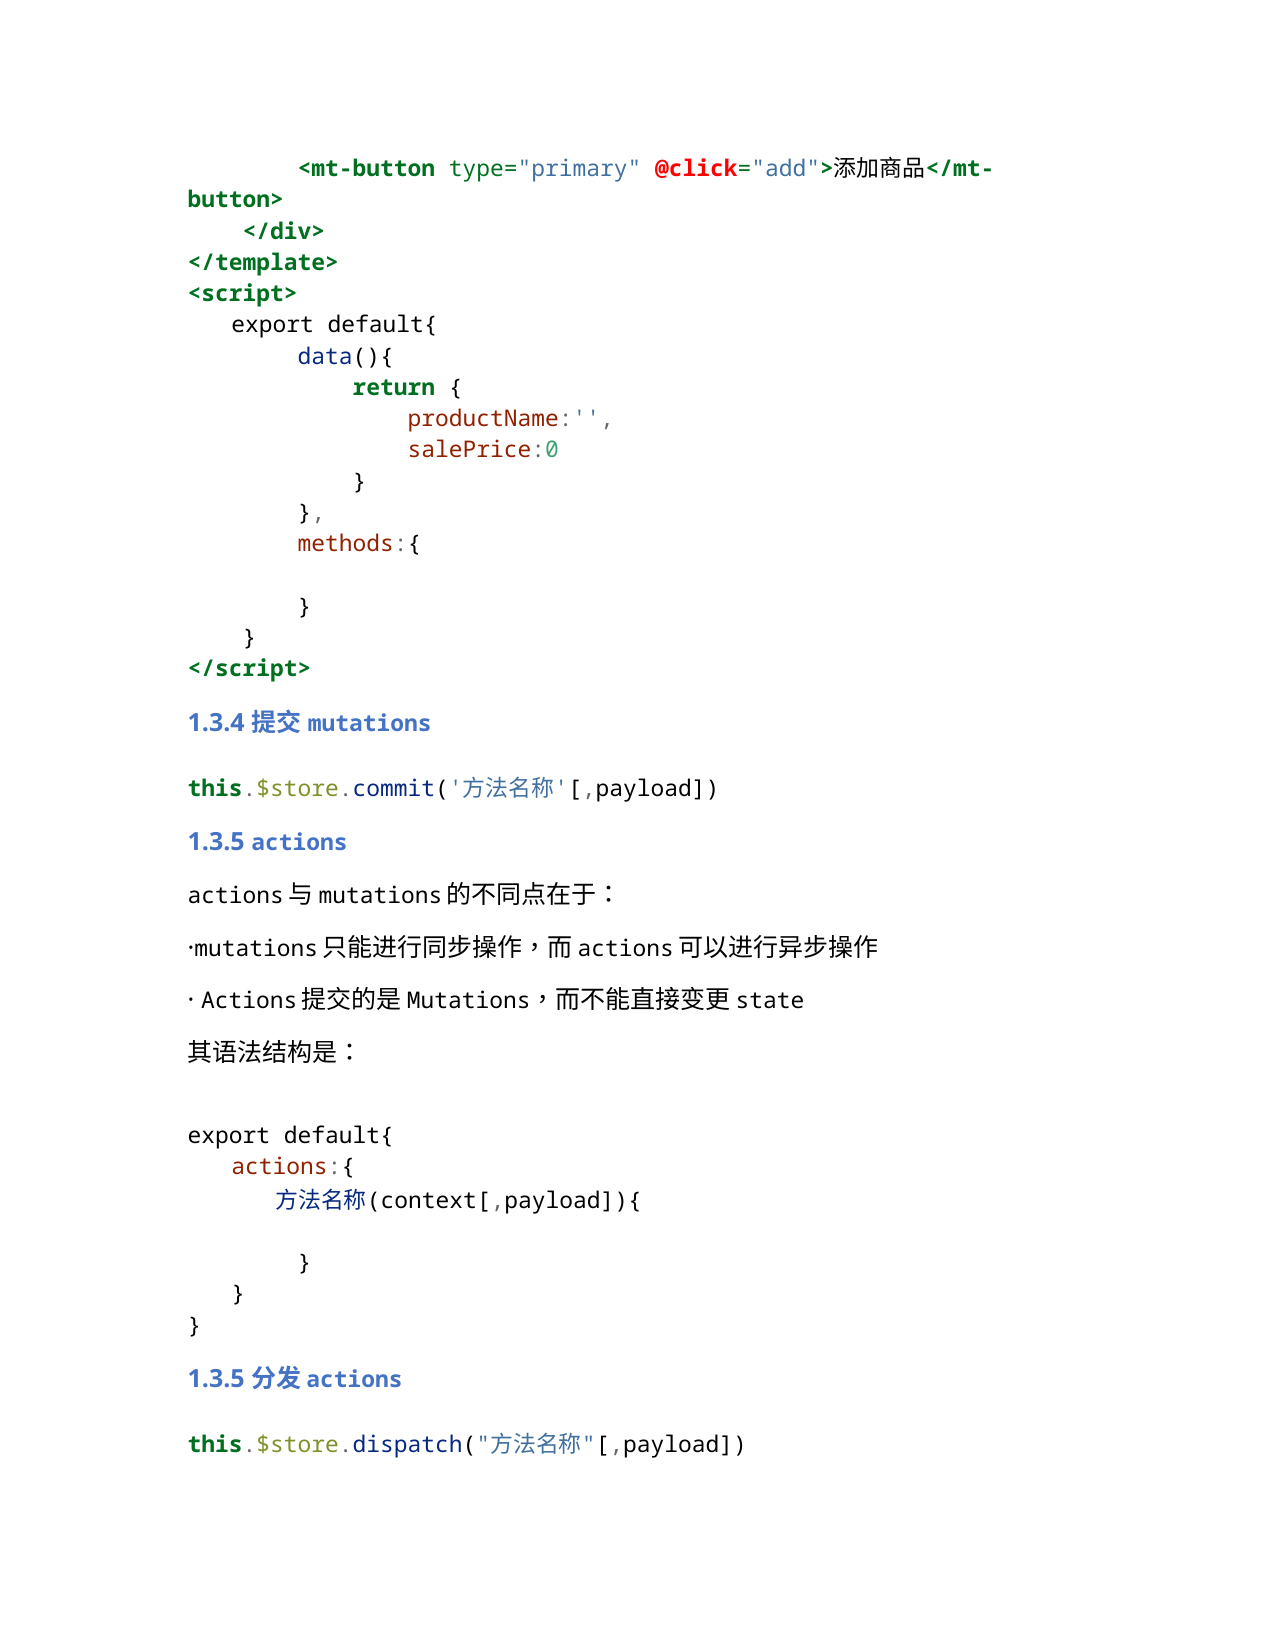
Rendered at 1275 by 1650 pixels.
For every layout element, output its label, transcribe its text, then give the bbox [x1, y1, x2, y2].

text 其语法结构是： [187, 1035, 1087, 1069]
subtitle 1.3.4 提交 mutations [187, 704, 1087, 738]
subtitle 1.3.5 actions [187, 824, 1087, 858]
text this.$store.dispatch("方法名称"[,payload]) [187, 1395, 1087, 1459]
text · Actions提交的是Mutations，而不能直接变更state [187, 982, 1087, 1016]
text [187, 150, 1087, 683]
text export default{ actions:{ 方法名称(context[,payload]){ } } } [187, 1088, 1087, 1340]
text this.$store.commit('方法名称'[,payload]) [187, 738, 1087, 803]
text actions与mutations的不同点在于： [187, 876, 1087, 911]
subtitle 1.3.5 分发actions [187, 1361, 1087, 1395]
text ·mutations只能进行同步操作，而actions可以进行异步操作 [187, 929, 1087, 963]
